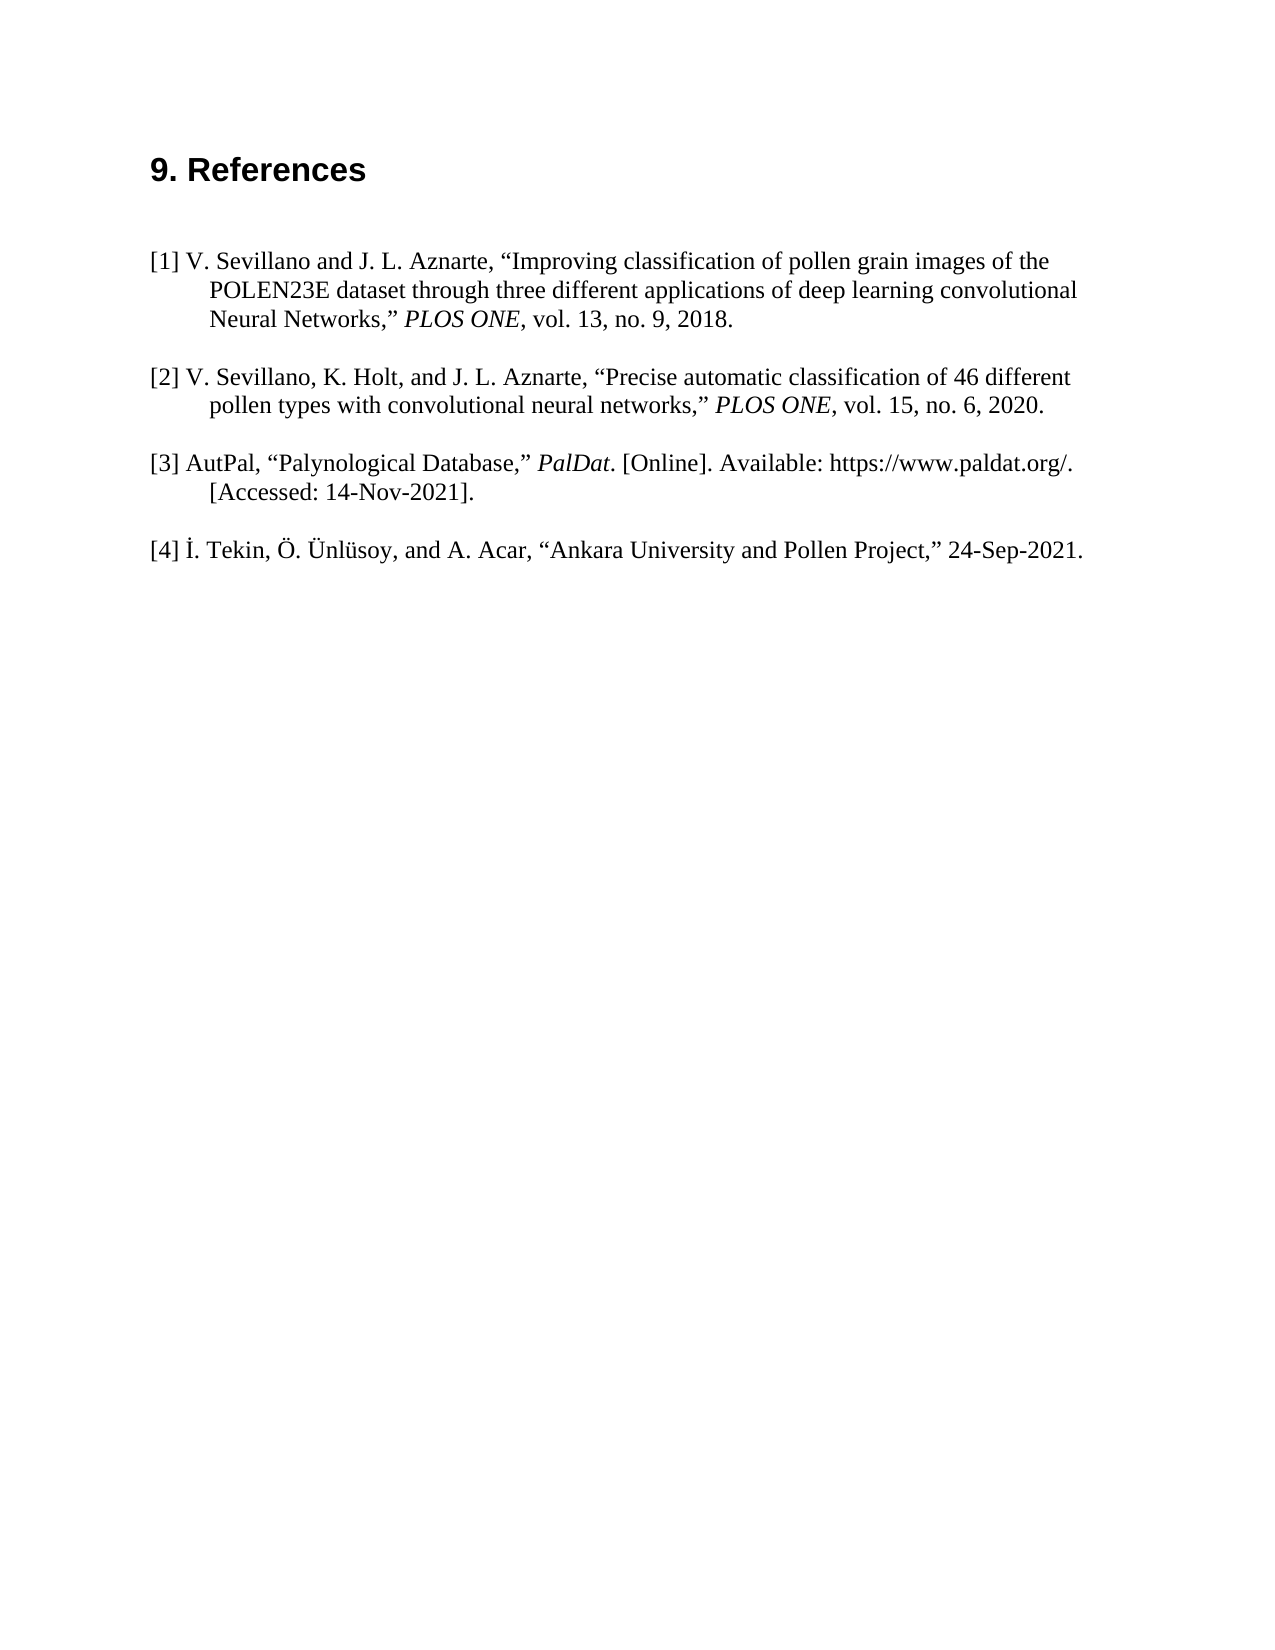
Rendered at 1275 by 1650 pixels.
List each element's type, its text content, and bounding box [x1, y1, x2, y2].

subtitle 9. References [150, 150, 1125, 188]
text [4] İ. Tekin, Ö. Ünlüsoy, and A. Acar, “Ankara University and Pollen Project,” 24-Sep-2021. [150, 535, 1125, 564]
text [3] AutPal, “Palynological Database,” PalDat. [Online]. Available: https://www.paldat.org/. [Accessed: 14-Nov-2021]. [150, 448, 1125, 506]
text [1] V. Sevillano and J. L. Aznarte, “Improving classification of pollen grain images of the POLEN23E dataset through three different applications of deep learning convolutional Neural Networks,” PLOS ONE, vol. 13, no. 9, 2018. [150, 246, 1125, 333]
text [2] V. Sevillano, K. Holt, and J. L. Aznarte, “Precise automatic classification of 46 different pollen types with convolutional neural networks,” PLOS ONE, vol. 15, no. 6, 2020. [150, 362, 1125, 419]
